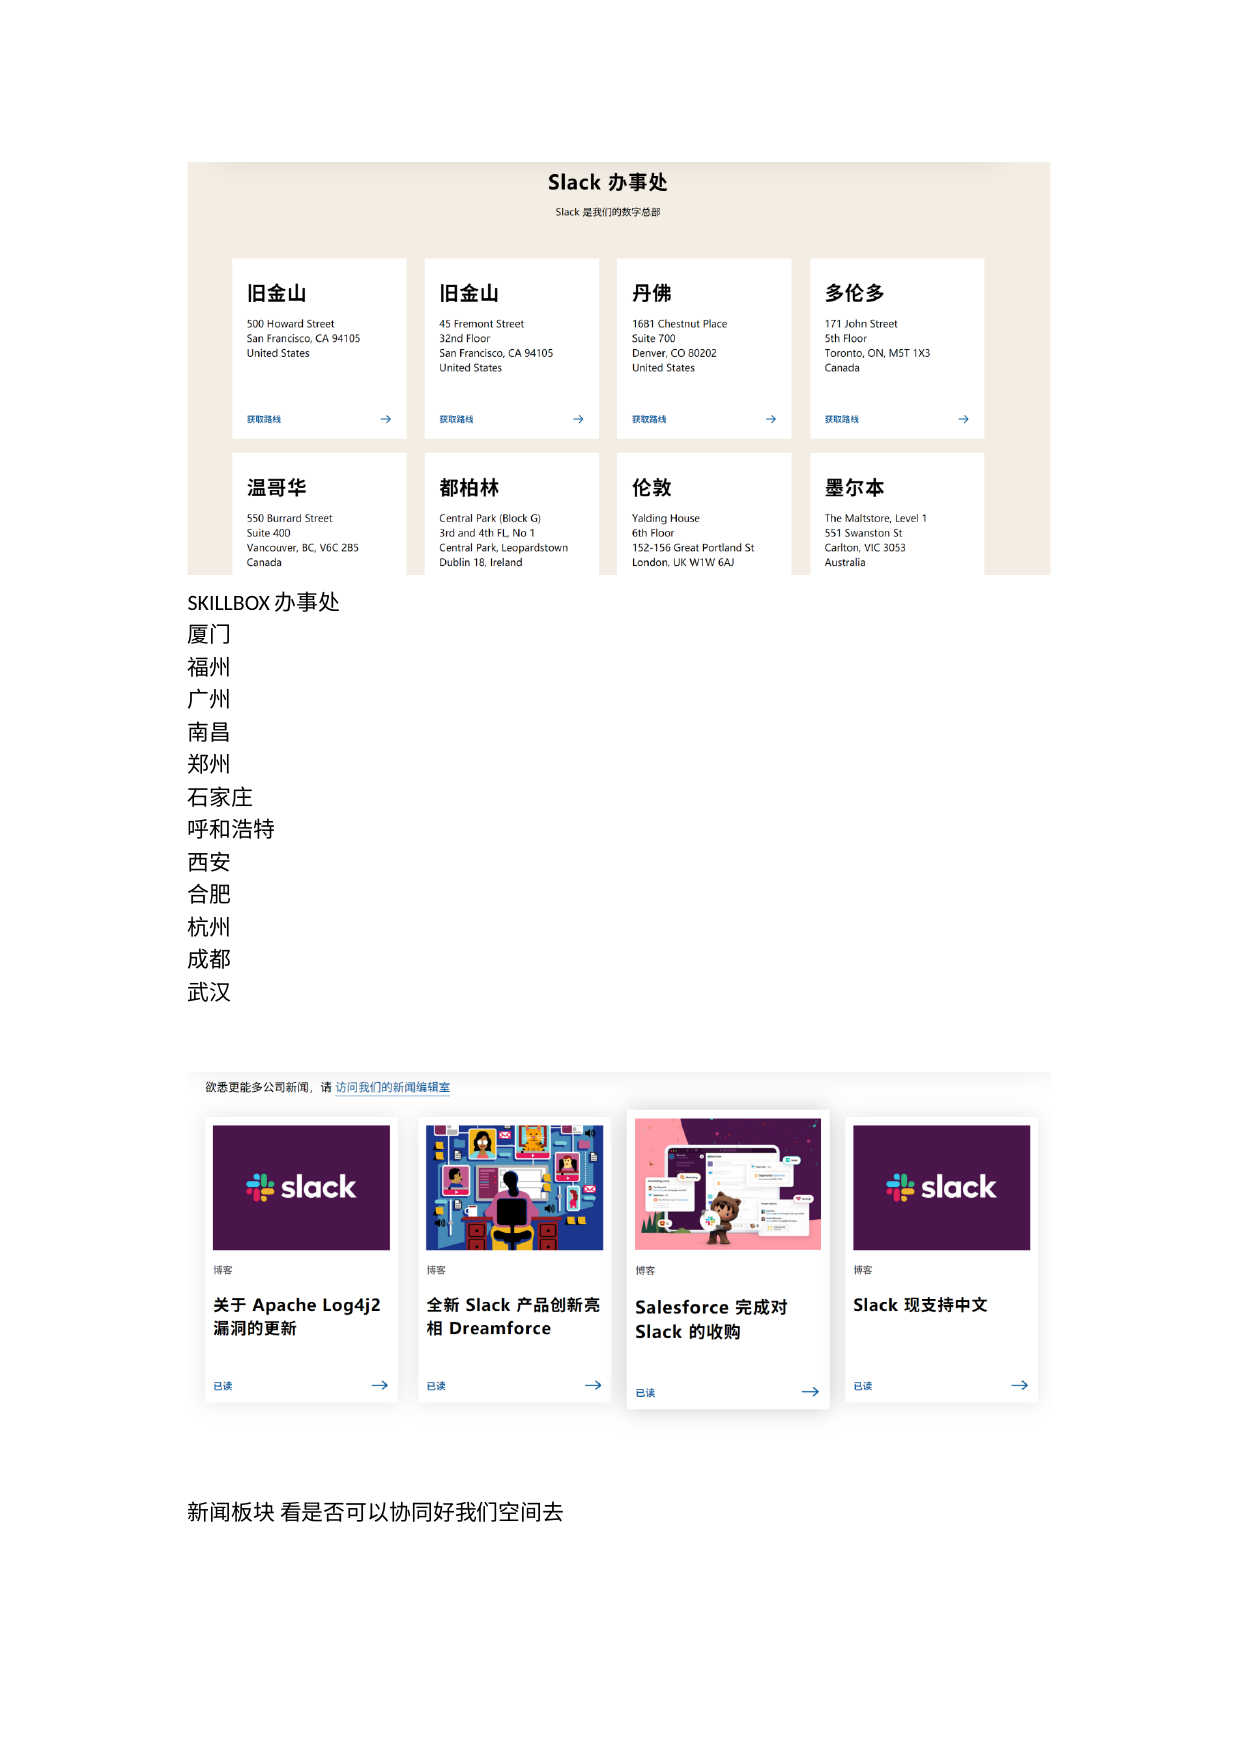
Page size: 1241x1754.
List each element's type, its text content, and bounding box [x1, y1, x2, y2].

text 南昌 [187, 714, 1053, 747]
picture [187, 162, 1051, 575]
text 西安 [187, 844, 1053, 877]
text SKILLBOX办事处 [187, 584, 1053, 617]
text 郑州 [187, 747, 1053, 779]
text 石家庄 [187, 779, 1053, 812]
text 杭州 [187, 909, 1053, 942]
text 武汉 [187, 974, 1053, 1007]
text 呼和浩特 [187, 812, 1053, 844]
text 广州 [187, 682, 1053, 714]
text 合肥 [187, 877, 1053, 909]
text 厦门 [187, 617, 1053, 649]
text 新闻板块 看是否可以协同好我们空间去 [187, 1494, 1053, 1527]
picture [187, 1072, 1052, 1463]
text 福州 [187, 649, 1053, 682]
text 成都 [187, 942, 1053, 974]
